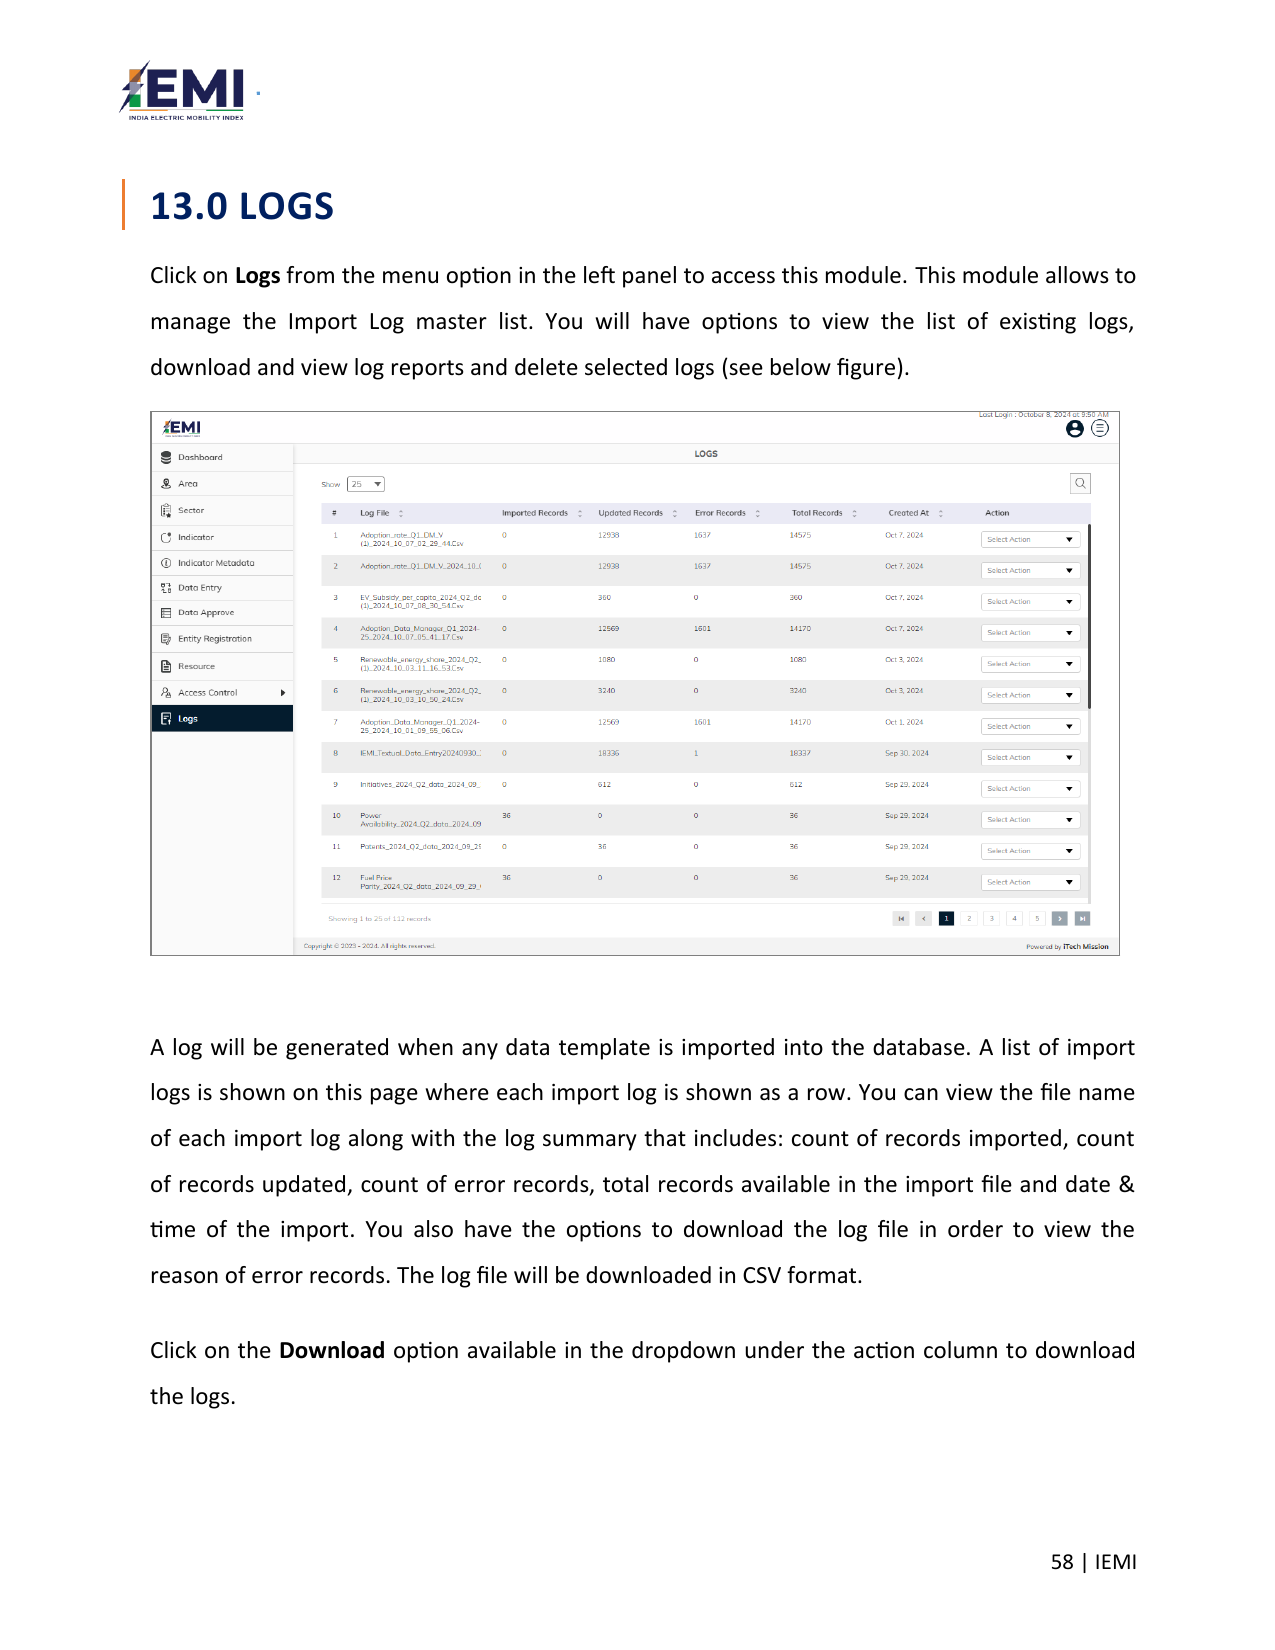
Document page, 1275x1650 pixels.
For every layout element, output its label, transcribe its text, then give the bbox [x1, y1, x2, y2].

picture [118, 60, 244, 120]
text Click on Logs from the menu option in the left panel to access this module. This module allows to manage the Import Log master list. You will have options to view the list of existing logs, download and view log reports and delete selected logs (see below figure). [150, 259, 1137, 381]
picture [152, 412, 1119, 955]
subtitle 13.0 LOGS [125, 179, 1137, 230]
text Click on the Download option available in the dropdown under the action column to download the logs. [150, 1334, 1137, 1411]
